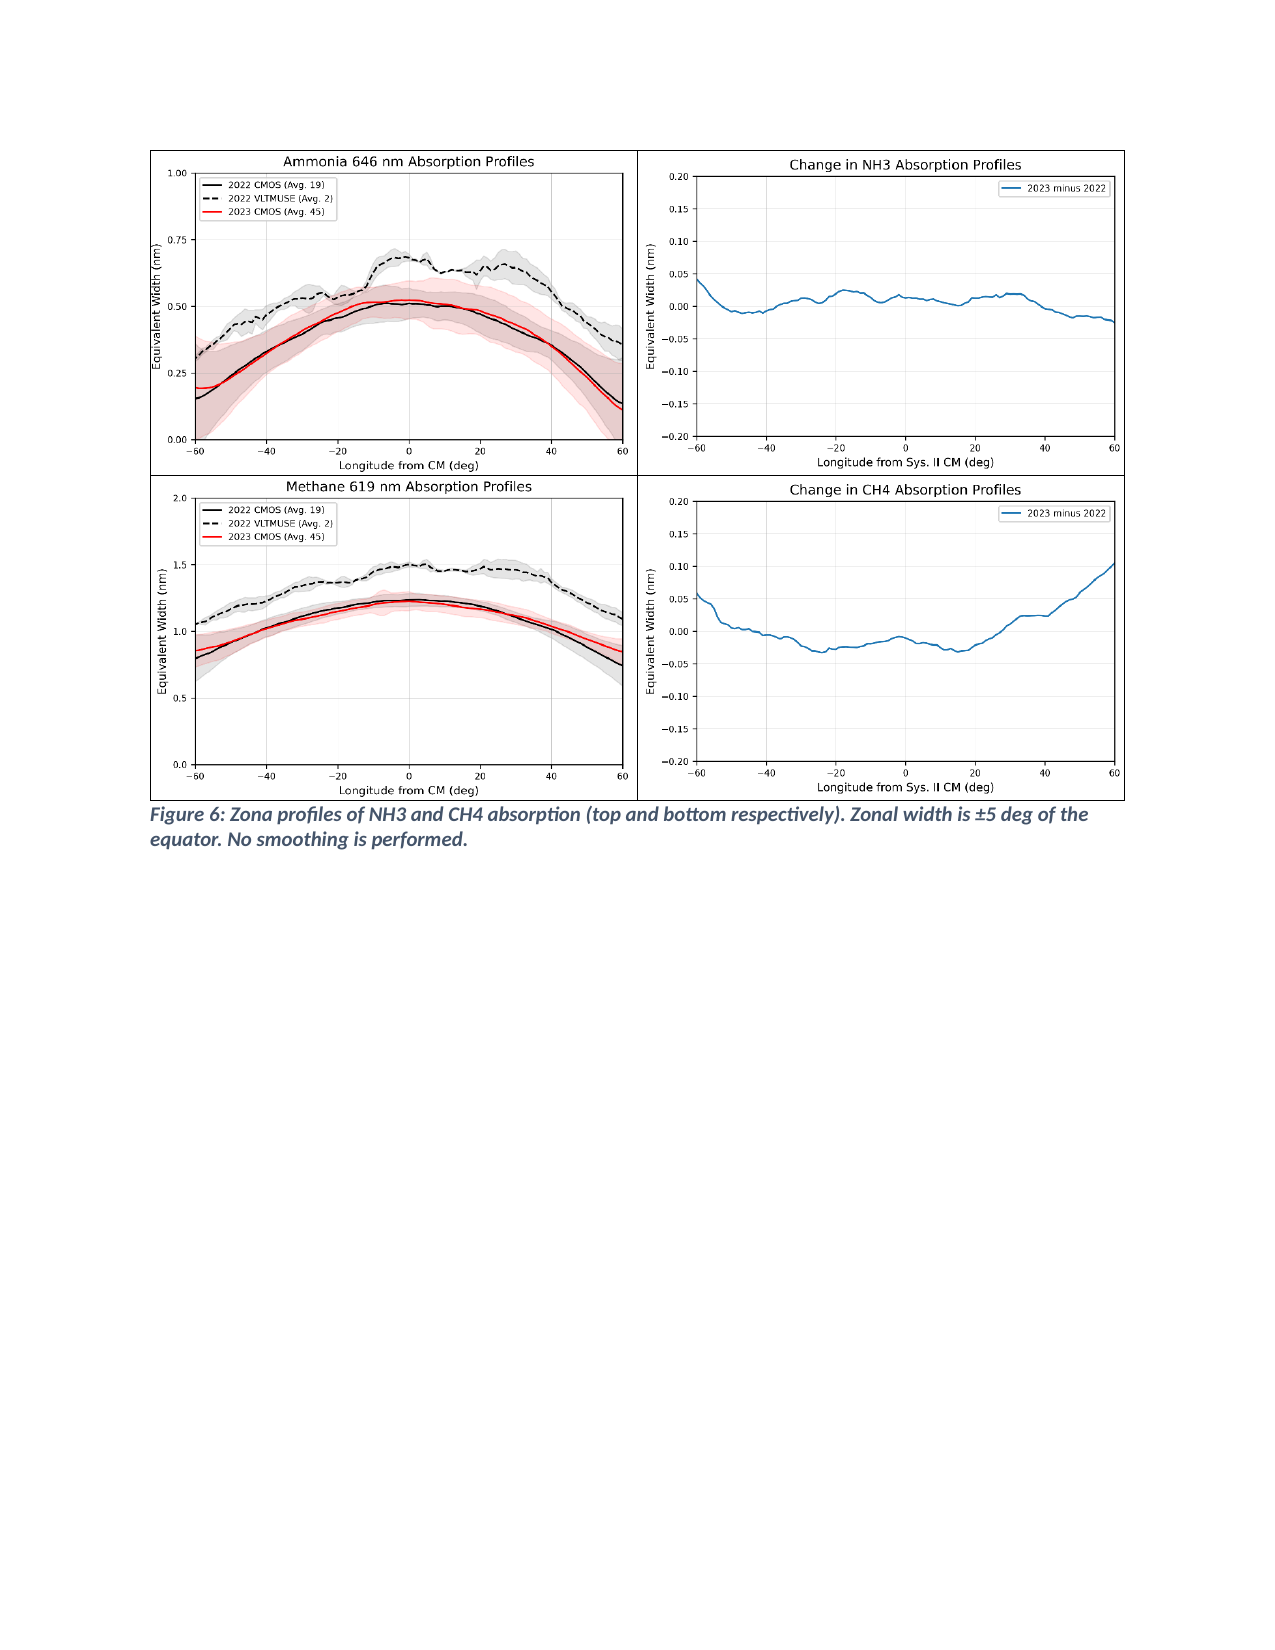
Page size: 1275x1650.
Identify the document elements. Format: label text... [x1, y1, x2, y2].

picture [151, 151, 637, 475]
picture [151, 476, 637, 800]
picture [638, 151, 1124, 475]
picture [638, 476, 1124, 800]
